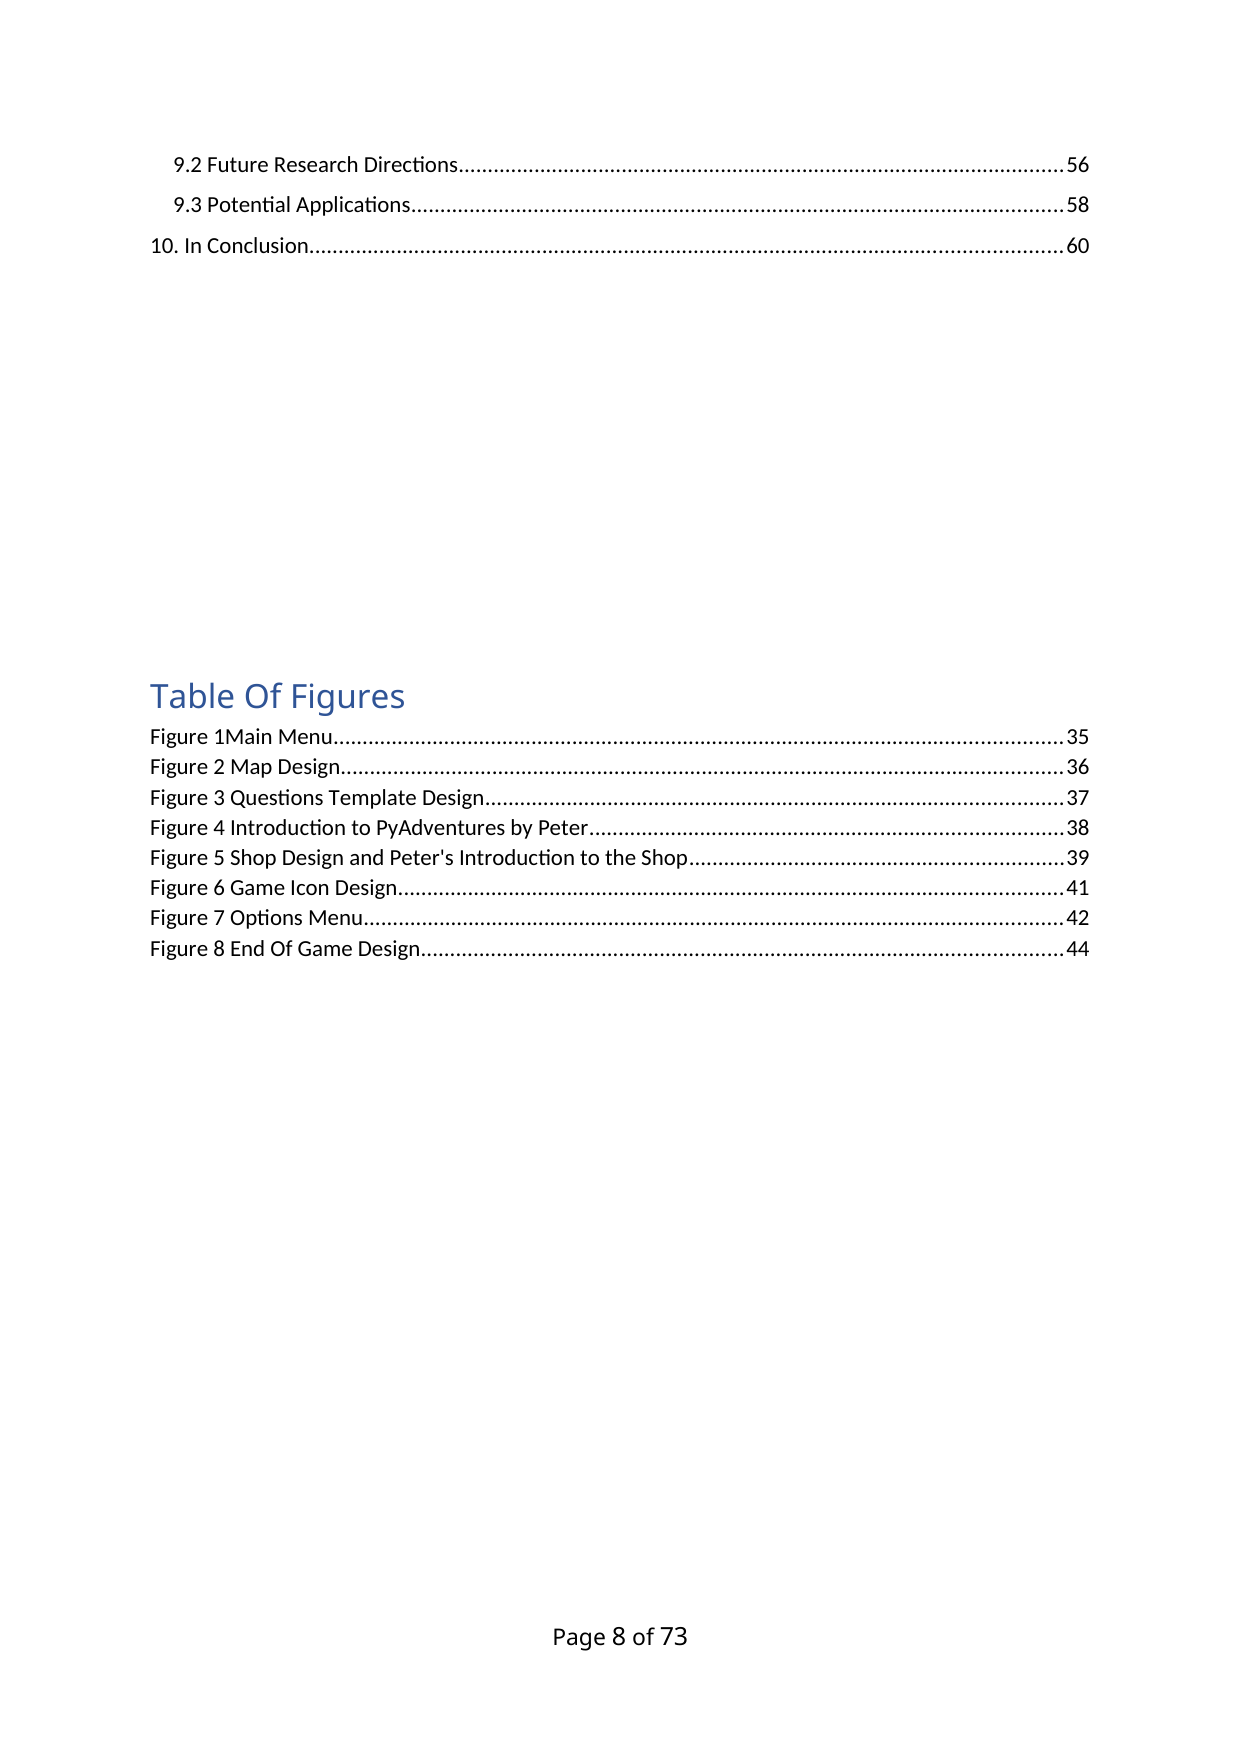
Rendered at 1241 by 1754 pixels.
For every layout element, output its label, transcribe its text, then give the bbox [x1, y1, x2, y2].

text Figure 7 Options Menu 42 [150, 903, 1090, 932]
text Figure 8 End Of Game Design 44 [150, 934, 1090, 962]
text Figure 1Main Menu 35 [150, 722, 1090, 750]
text Figure 6 Game Icon Design 41 [150, 873, 1090, 901]
subtitle Table Of Figures [150, 673, 1090, 719]
text Figure 5 Shop Design and Peter's Introduction to the Shop 39 [150, 843, 1090, 871]
text Figure 3 Questions Template Design 37 [150, 783, 1090, 811]
text Figure 4 Introduction to PyAdventures by Peter 38 [150, 813, 1090, 841]
text Figure 2 Map Design 36 [150, 752, 1090, 781]
